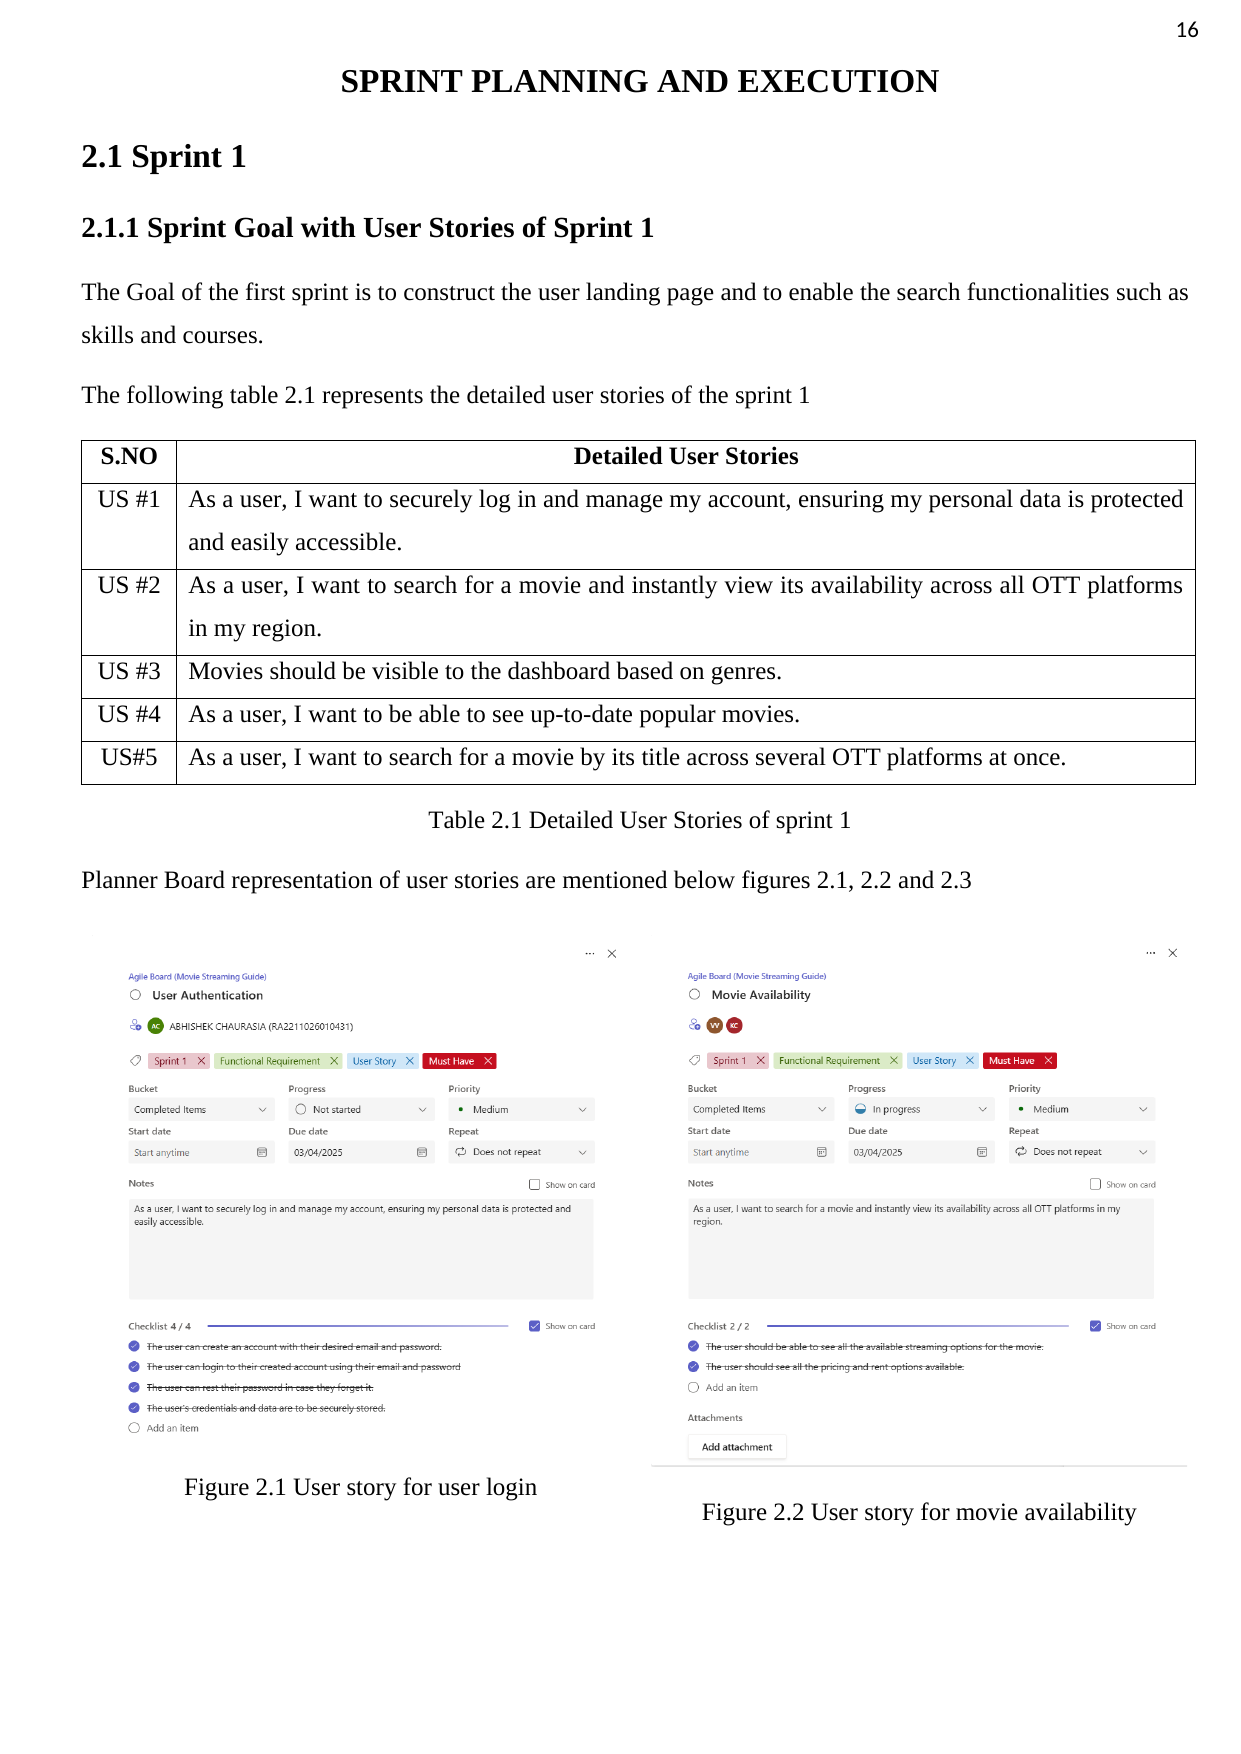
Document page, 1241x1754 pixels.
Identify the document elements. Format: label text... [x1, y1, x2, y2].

table_header Figure 2.1 User story for user login [81, 925, 640, 1566]
table_header S.NO [82, 441, 176, 483]
table_cell As a user, I want to be able to see up-to-date popular movies. [177, 699, 1195, 741]
table_cell As a user, I want to search for a movie by its title across several OTT platforms at once. [177, 742, 1195, 783]
table_cell As a user, I want to securely log in and manage my account, ensuring my personal data is protected and easily accessible. [177, 484, 1195, 569]
table_header Detailed User Stories [177, 441, 1195, 483]
picture [92, 935, 629, 1442]
picture [651, 935, 1188, 1467]
table_cell US #3 [82, 656, 176, 698]
table_cell Movies should be visible to the dashboard based on genres. [177, 656, 1195, 698]
table_cell US #2 [82, 570, 176, 655]
text SPRINT PLANNING AND EXECUTION [81, 62, 1198, 100]
text 2.1 Sprint 1 [81, 136, 1198, 174]
table_cell US#5 [82, 742, 176, 783]
table_cell US #1 [82, 484, 176, 569]
text The Goal of the first sprint is to construct the user landing page and to enable the search functionalities such as skills and courses. [81, 277, 1198, 349]
text The following table 2.1 represents the detailed user stories of the sprint 1 [81, 380, 1198, 409]
text Planner Board representation of user stories are mentioned below figures 2.1, 2.2 and 2.3 [81, 865, 1198, 894]
text 2.1.1 Sprint Goal with User Stories of Sprint 1 [81, 210, 1198, 244]
table_header Figure 2.2 User story for movie availability [640, 925, 1198, 1566]
table_cell As a user, I want to search for a movie and instantly view its availability across all OTT platforms in my region. [177, 570, 1195, 655]
text Table 2.1 Detailed User Stories of sprint 1 [81, 805, 1198, 834]
table_cell US #4 [82, 699, 176, 741]
